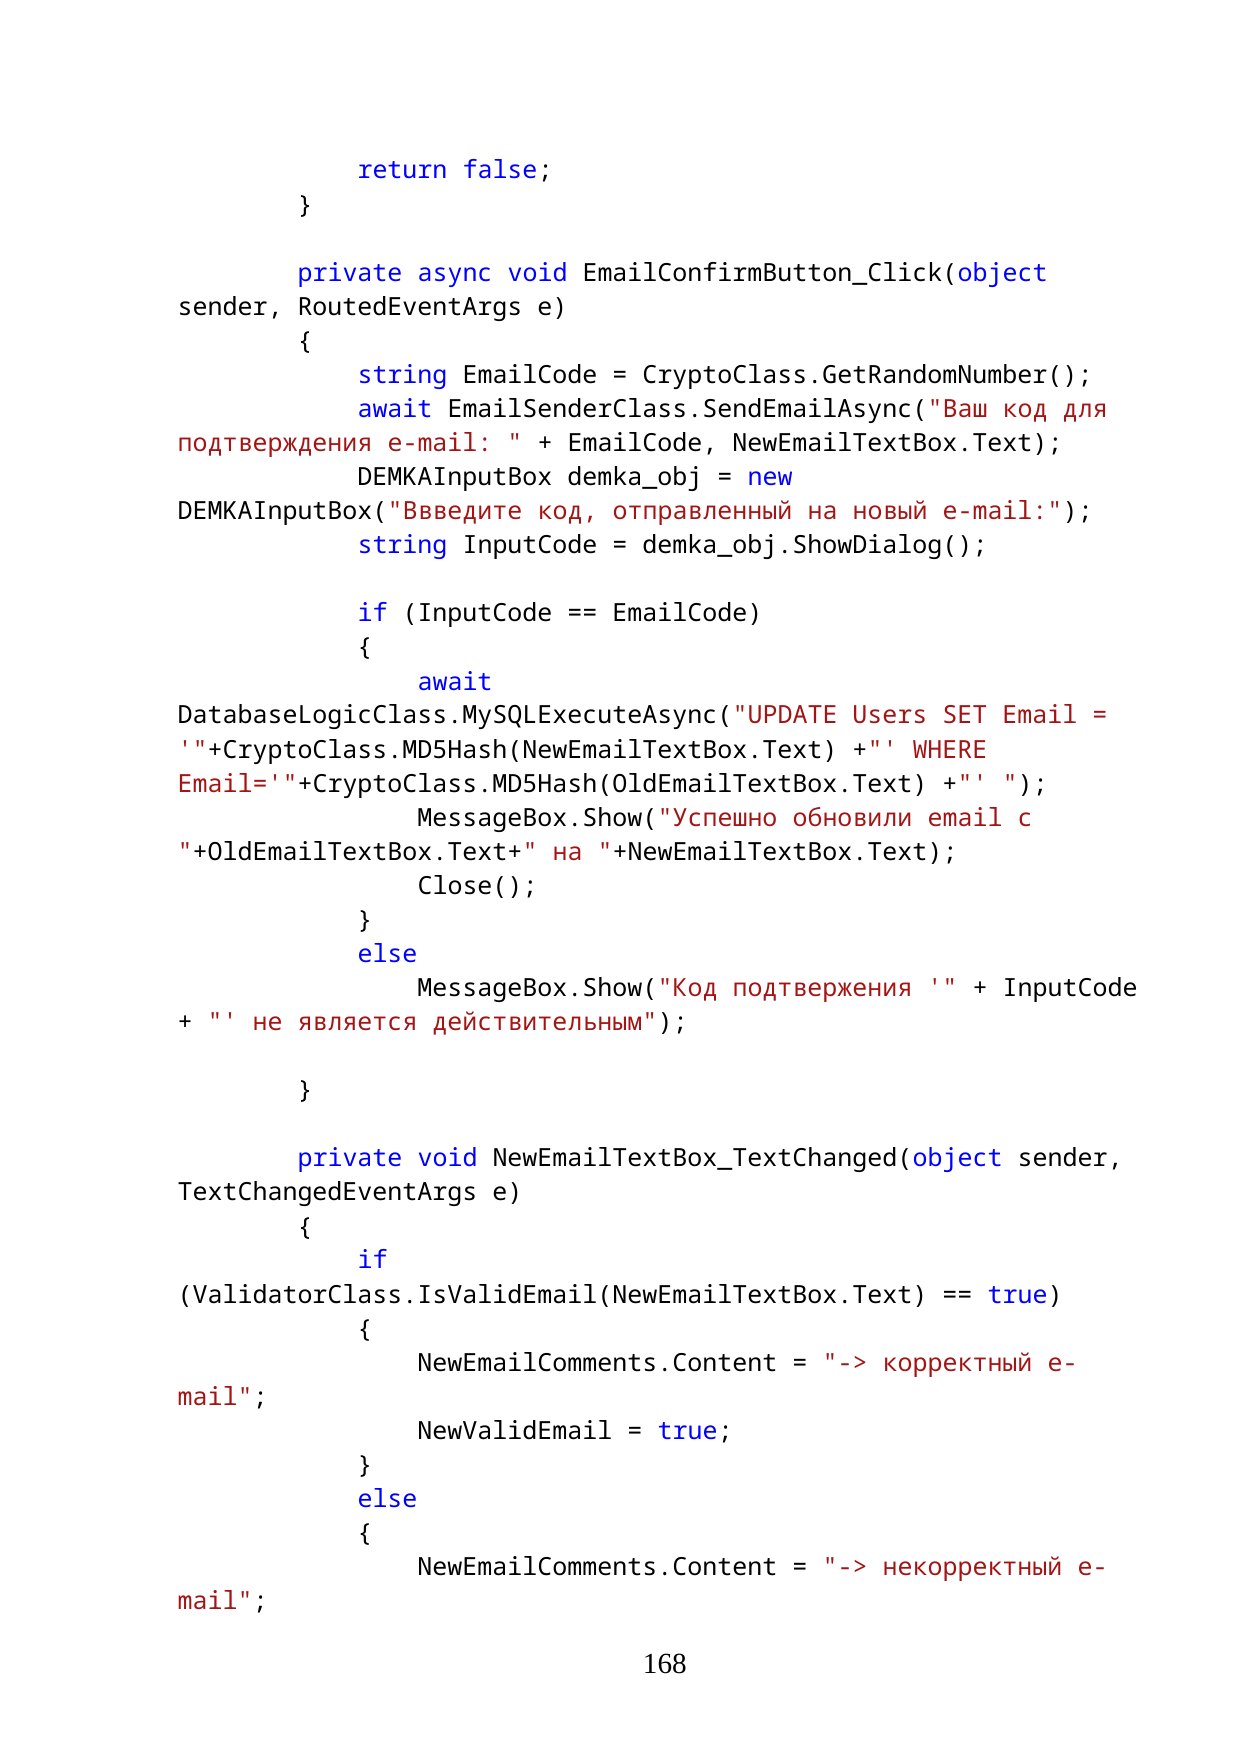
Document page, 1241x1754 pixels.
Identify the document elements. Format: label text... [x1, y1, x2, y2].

text string InputCode = demka_obj.ShowDialog(); [177, 527, 1152, 561]
text Close(); [177, 867, 1152, 902]
text { [177, 629, 1152, 663]
text MessageBox.Show("Успешно обновили email с "+OldEmailTextBox.Text+" на "+NewEmailTextBox.Text); [177, 799, 1152, 867]
text } [177, 186, 1152, 220]
text await DatabaseLogicClass.MySQLExecuteAsync("UPDATE Users SET Email = '"+CryptoClass.MD5Hash(NewEmailTextBox.Text) +"' WHERE Email='"+CryptoClass.MD5Hash(OldEmailTextBox.Text) +"' "); [177, 663, 1152, 799]
text { [177, 1208, 1152, 1242]
text MessageBox.Show("Код подтвержения '" + InputCode + "' не является действительным"); [177, 970, 1152, 1038]
text } [177, 902, 1152, 936]
text if (InputCode == EmailCode) [177, 595, 1152, 629]
text else [177, 1481, 1152, 1515]
text private void NewEmailTextBox_TextChanged(object sender, TextChangedEventArgs e) [177, 1140, 1152, 1208]
text if (ValidatorClass.IsValidEmail(NewEmailTextBox.Text) == true) [177, 1242, 1152, 1310]
text NewEmailComments.Content = "-> некорректный e-mail"; [177, 1549, 1152, 1617]
text DEMKAInputBox demka_obj = new DEMKAInputBox("Ввведите код, отправленный на новый e-mail:"); [177, 459, 1152, 527]
text return false; [177, 152, 1152, 186]
text NewValidEmail = true; [177, 1412, 1152, 1447]
text { [177, 322, 1152, 357]
text string EmailCode = CryptoClass.GetRandomNumber(); [177, 357, 1152, 391]
text private async void EmailConfirmButton_Click(object sender, RoutedEventArgs e) [177, 254, 1152, 322]
text NewEmailComments.Content = "-> корректный e-mail"; [177, 1344, 1152, 1412]
text } [177, 1072, 1152, 1106]
text await EmailSenderClass.SendEmailAsync("Ваш код для подтверждения e-mail: " + EmailCode, NewEmailTextBox.Text); [177, 391, 1152, 459]
text { [177, 1310, 1152, 1344]
text else [177, 936, 1152, 970]
text { [177, 1515, 1152, 1549]
text } [177, 1447, 1152, 1481]
